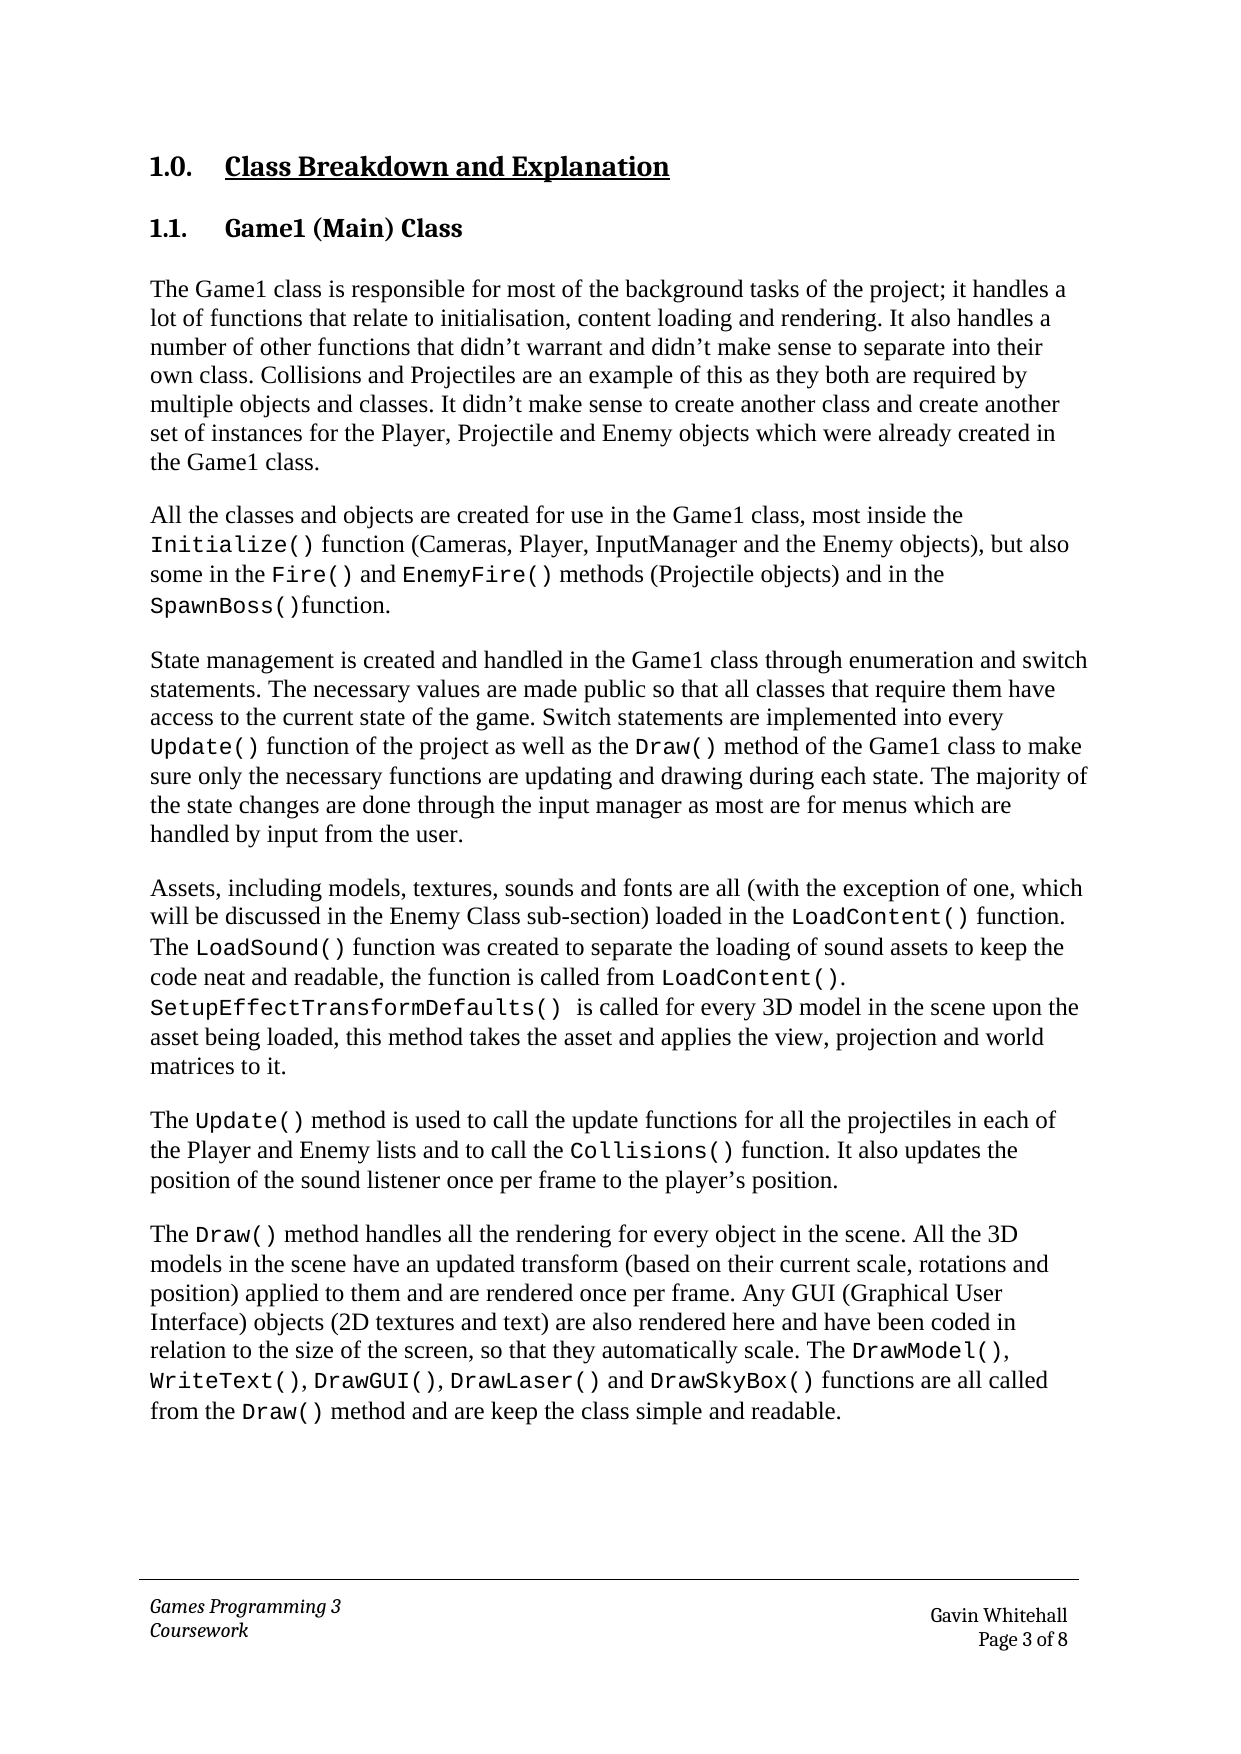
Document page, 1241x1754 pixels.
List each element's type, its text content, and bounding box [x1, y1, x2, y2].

text State management is created and handled in the Game1 class through enumeration and switch statements. The necessary values are made public so that all classes that require them have access to the current state of the game. Switch statements are implemented into every Update() function of the project as well as the Draw() method of the Game1 class to make sure only the necessary functions are updating and drawing during each state. The majority of the state changes are done through the input manager as most are for menus which are handled by input from the user. [150, 645, 1090, 848]
text All the classes and objects are created for use in the Game1 class, most inside the Initialize() function (Cameras, Player, InputManager and the Enemy objects), but also some in the Fire() and EnemyFire() methods (Projectile objects) and in the SpawnBoss()function. [150, 501, 1090, 620]
text Assets, including models, textures, sounds and fonts are all (with the exception of one, which will be discussed in the Enemy Class sub-section) loaded in the LoadContent() function. The LoadSound() function was created to separate the loading of sound assets to keep the code neat and readable, the function is called from LoadContent(). SetupEffectTransformDefaults() is called for every 3D model in the scene upon the asset being loaded, this method takes the asset and applies the view, projection and world matrices to it. [150, 873, 1090, 1080]
text The Draw() method handles all the rendering for every object in the scene. All the 3D models in the scene have an updated transform (based on their current scale, rotations and position) applied to them and are rendered once per frame. Any GUI (Graphical User Interface) objects (2D textures and text) are also rendered here and have been coded in relation to the size of the screen, so that they automatically scale. The DrawModel(), WriteText(), DrawGUI(), DrawLaser() and DrawSkyBox() functions are all called from the Draw() method and are keep the class simple and readable. [150, 1219, 1090, 1426]
subtitle Game1 (Main) Class [150, 213, 1090, 245]
text The Update() method is used to call the update functions for all the projectiles in each of the Player and Enemy lists and to call the Collisions() function. It also updates the position of the sound listener once per frame to the player’s position. [150, 1105, 1090, 1194]
text The Game1 class is responsible for most of the background tasks of the project; it handles a lot of functions that relate to initialisation, content loading and rendering. It also handles a number of other functions that didn’t warrant and didn’t make sense to separate into their own class. Collisions and Projectiles are an example of this as they both are required by multiple objects and classes. It didn’t make sense to create another class and create another set of instances for the Player, Projectile and Enemy objects which were already created in the Game1 class. [150, 274, 1090, 476]
subtitle Class Breakdown and Explanation [150, 150, 1090, 183]
